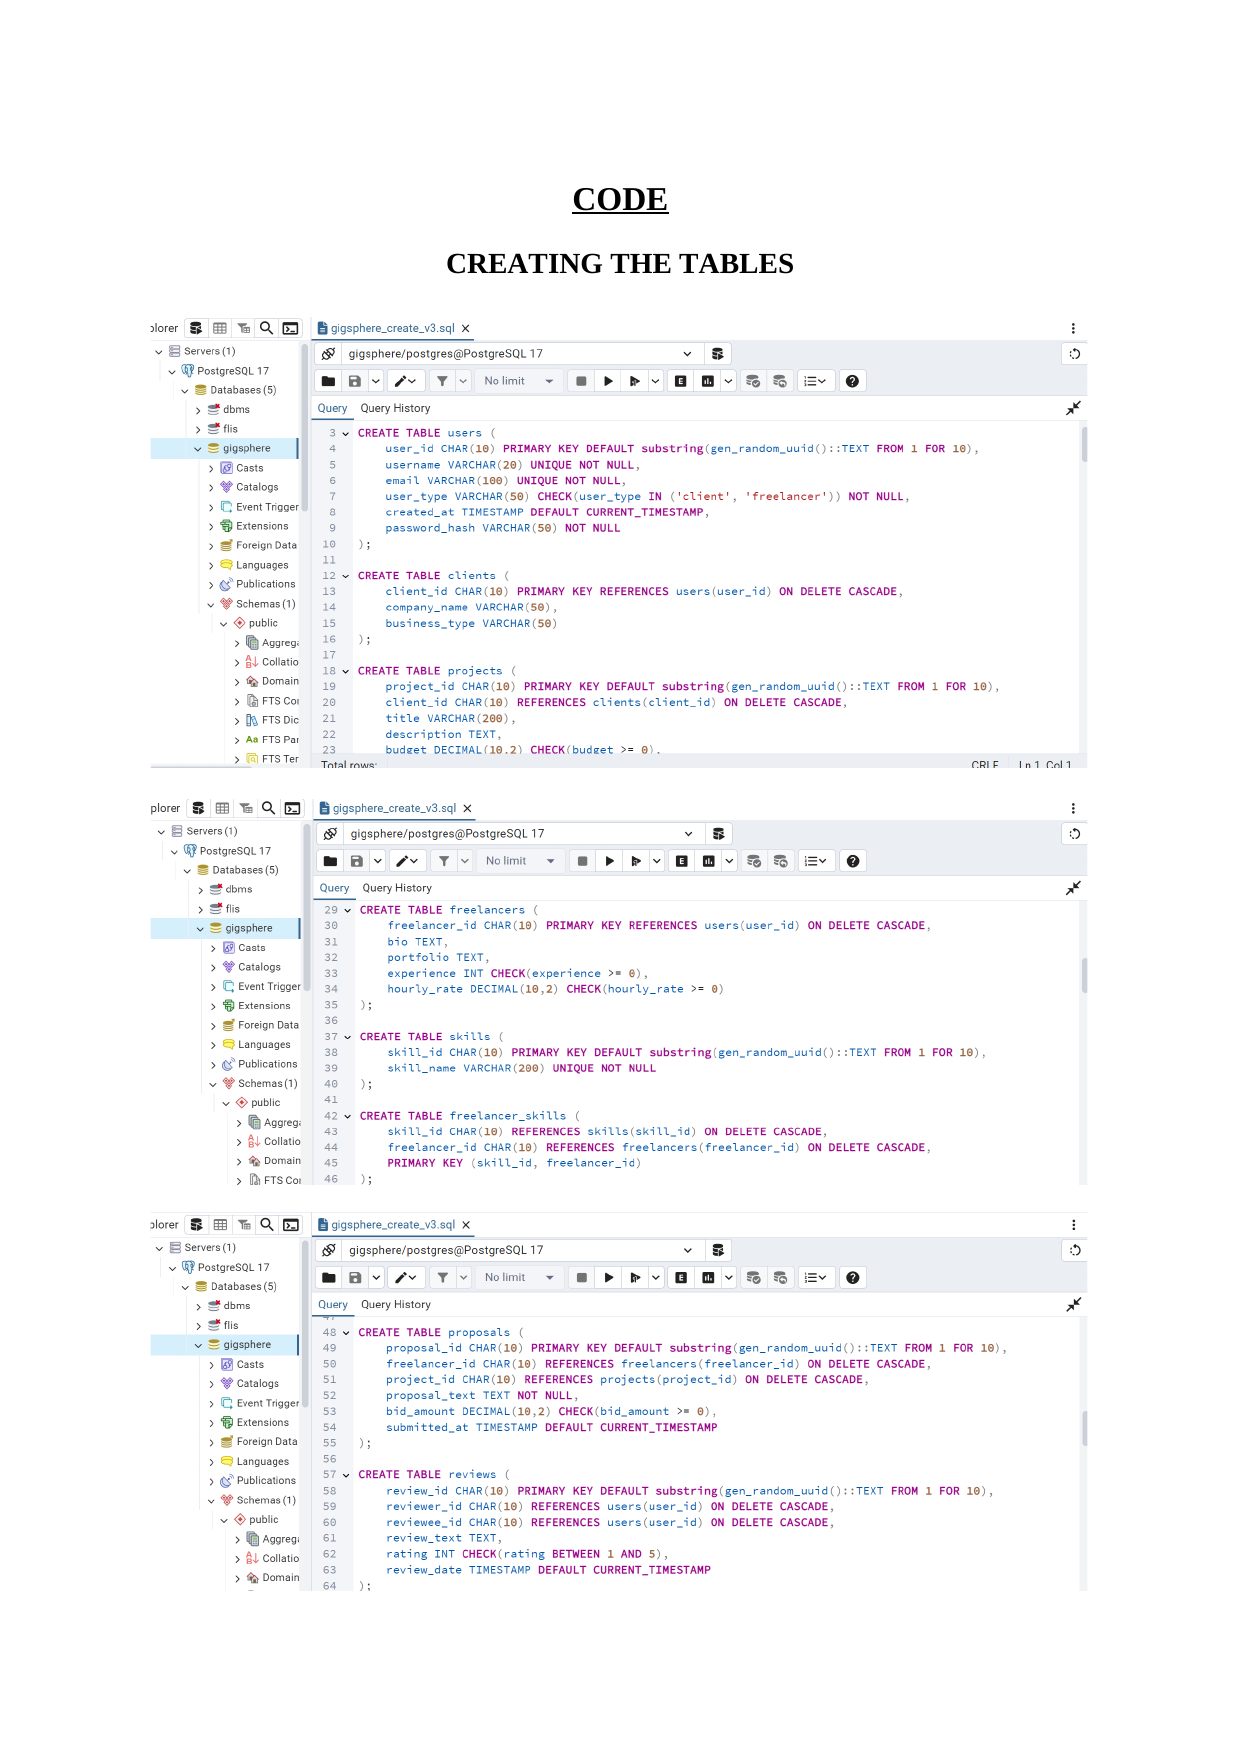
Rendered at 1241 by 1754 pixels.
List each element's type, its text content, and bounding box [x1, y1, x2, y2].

text CREATING THE TABLES [150, 247, 1090, 280]
picture [150, 799, 1087, 1184]
text CODE [150, 179, 1090, 217]
picture [150, 1212, 1087, 1591]
picture [150, 317, 1087, 768]
